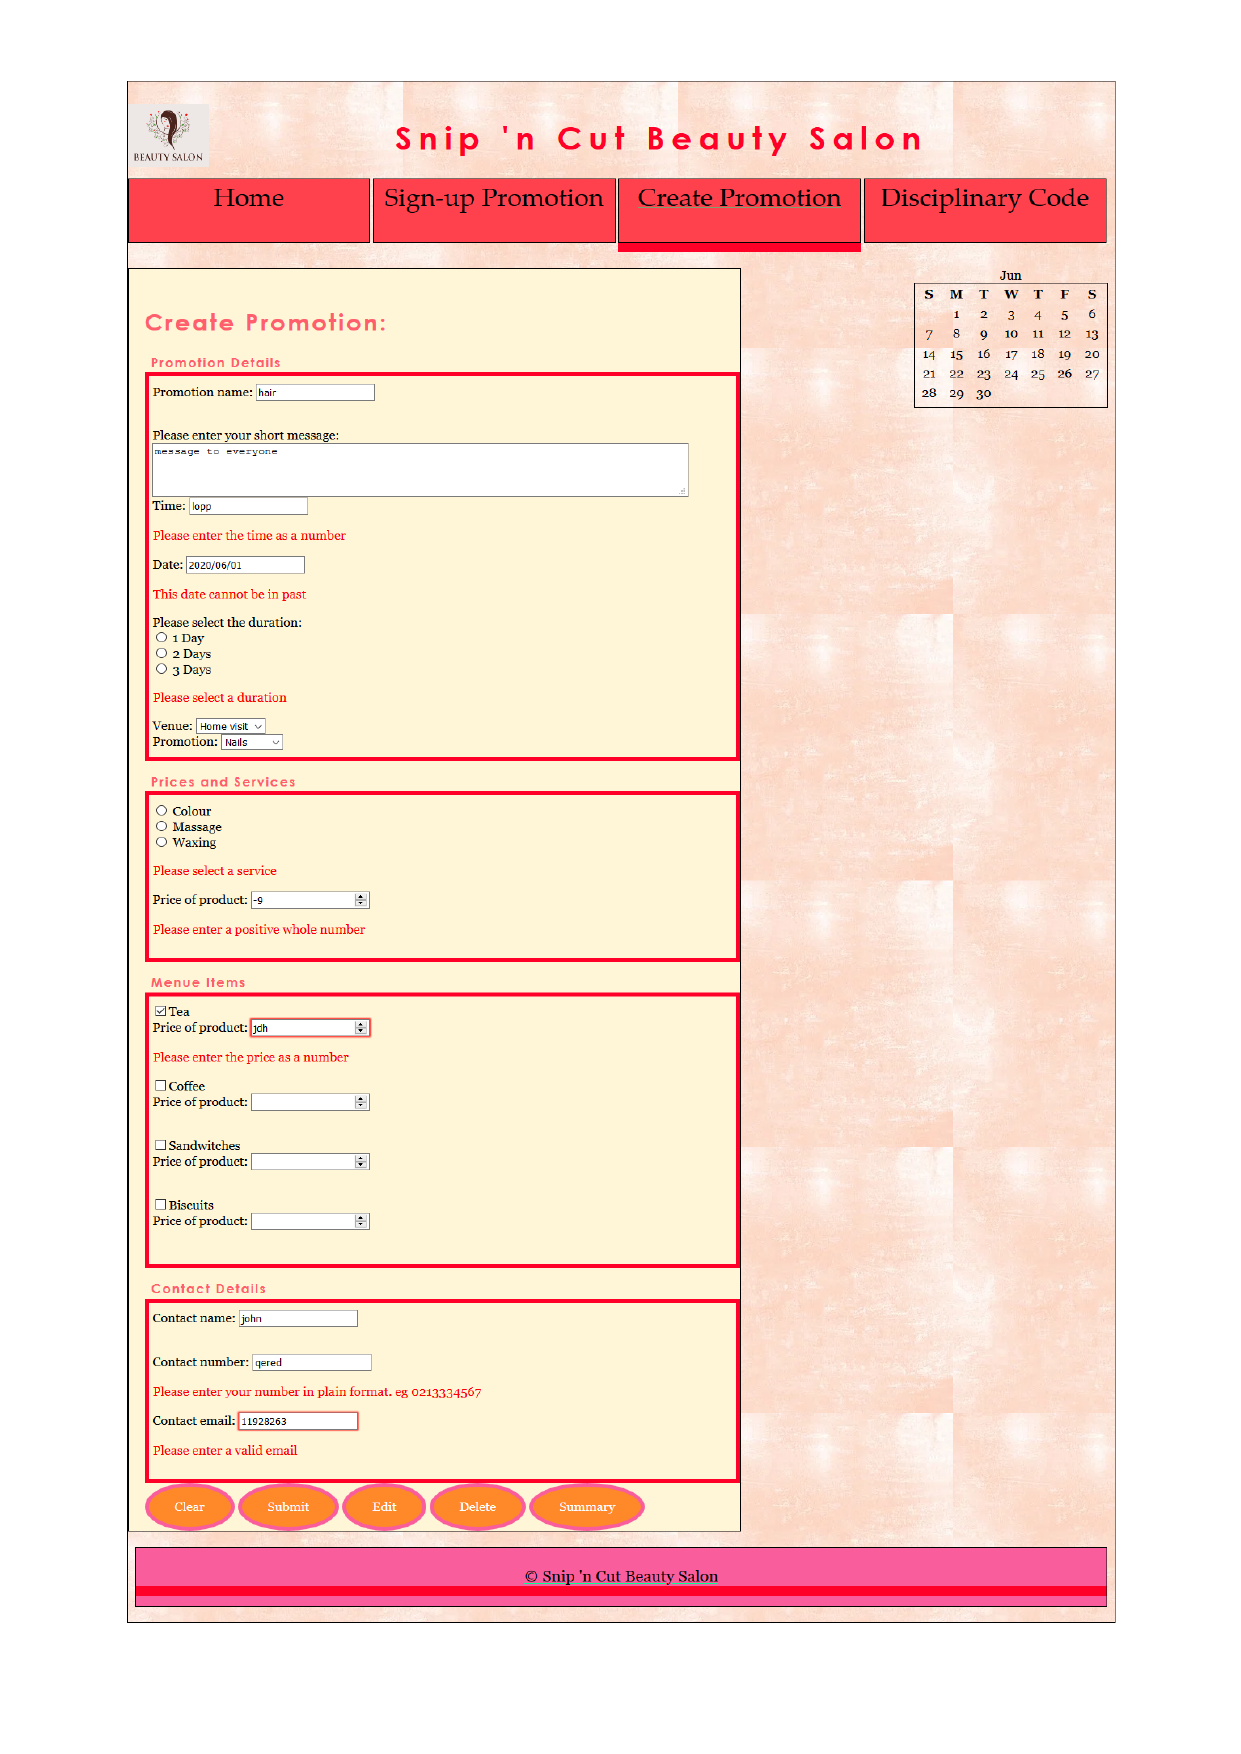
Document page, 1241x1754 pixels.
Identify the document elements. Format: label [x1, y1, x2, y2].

picture [75, 75, 1166, 1629]
